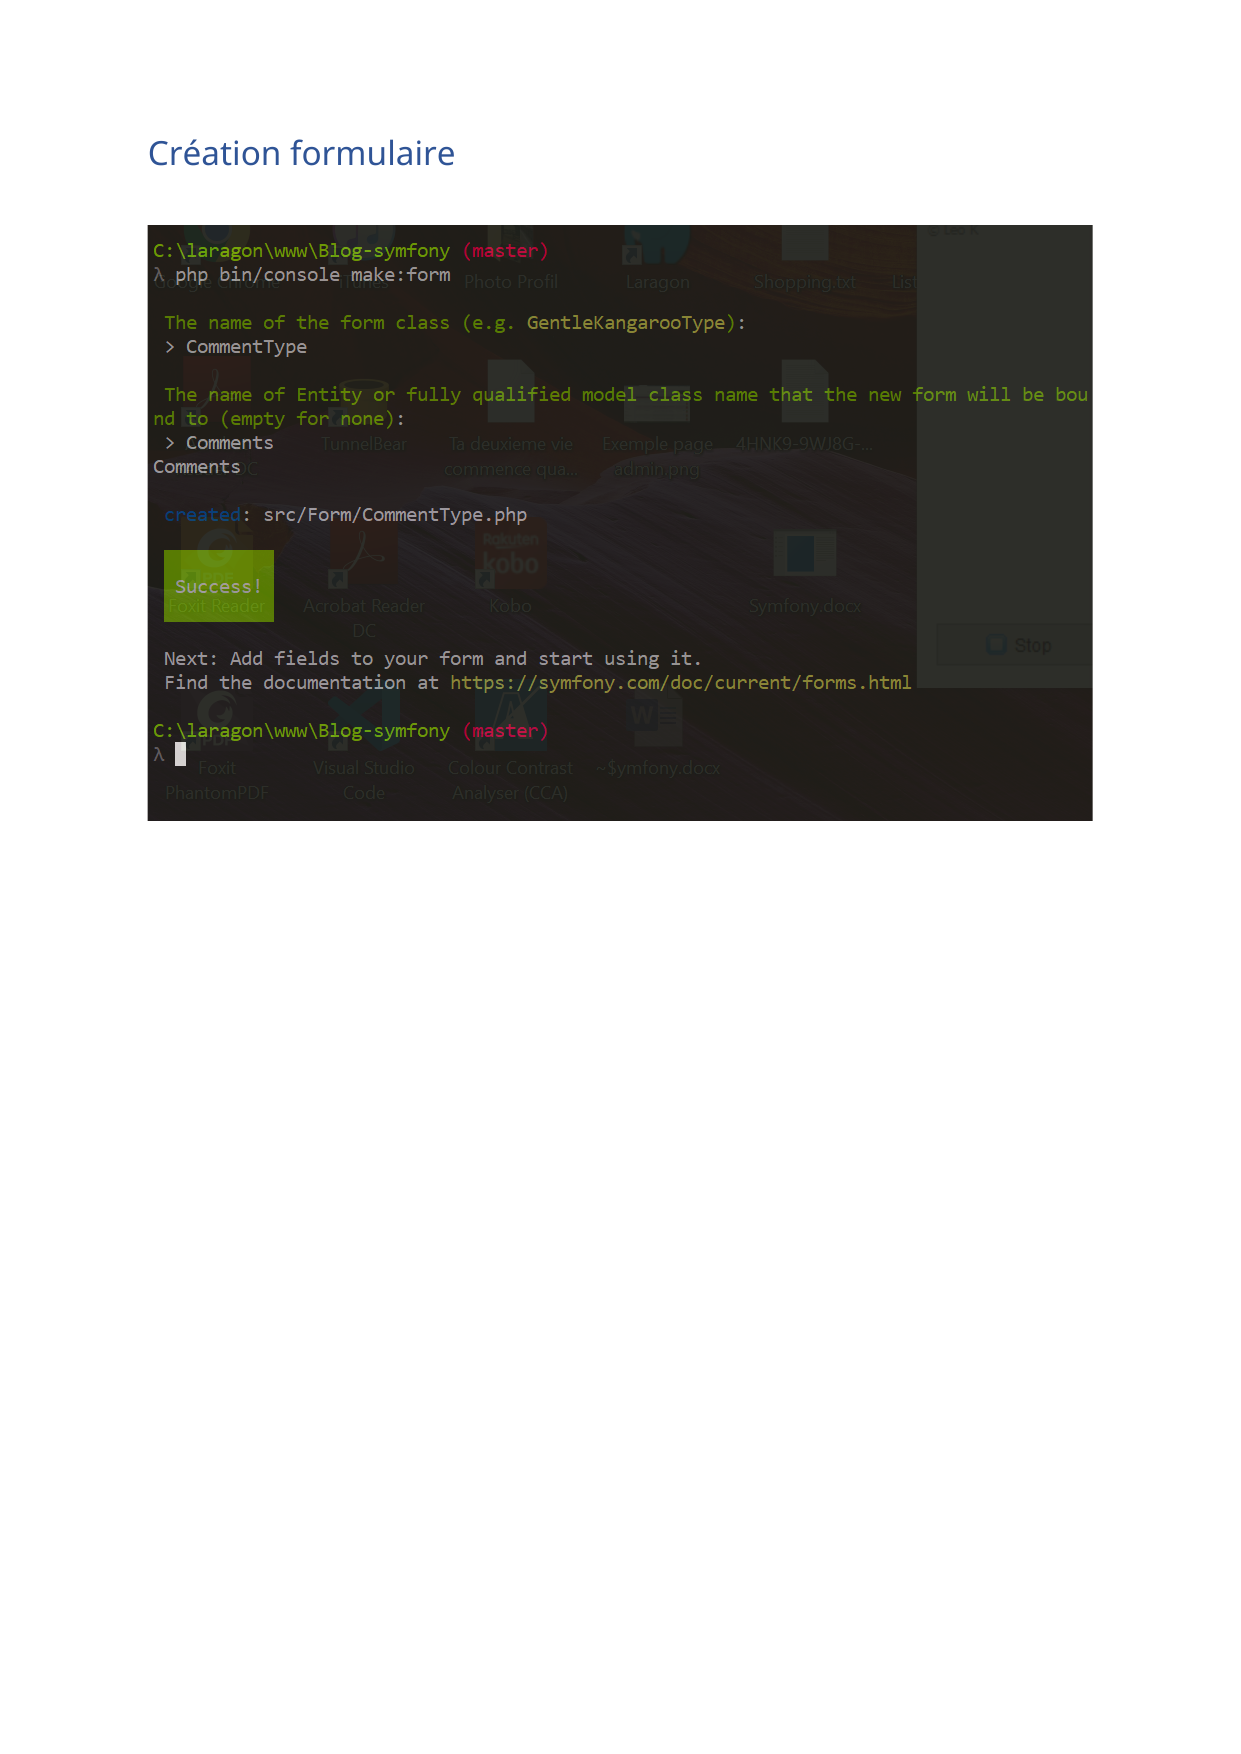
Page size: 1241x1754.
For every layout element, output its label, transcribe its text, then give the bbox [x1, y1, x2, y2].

subtitle Création formulaire [148, 130, 1093, 175]
picture [147, 225, 1093, 821]
